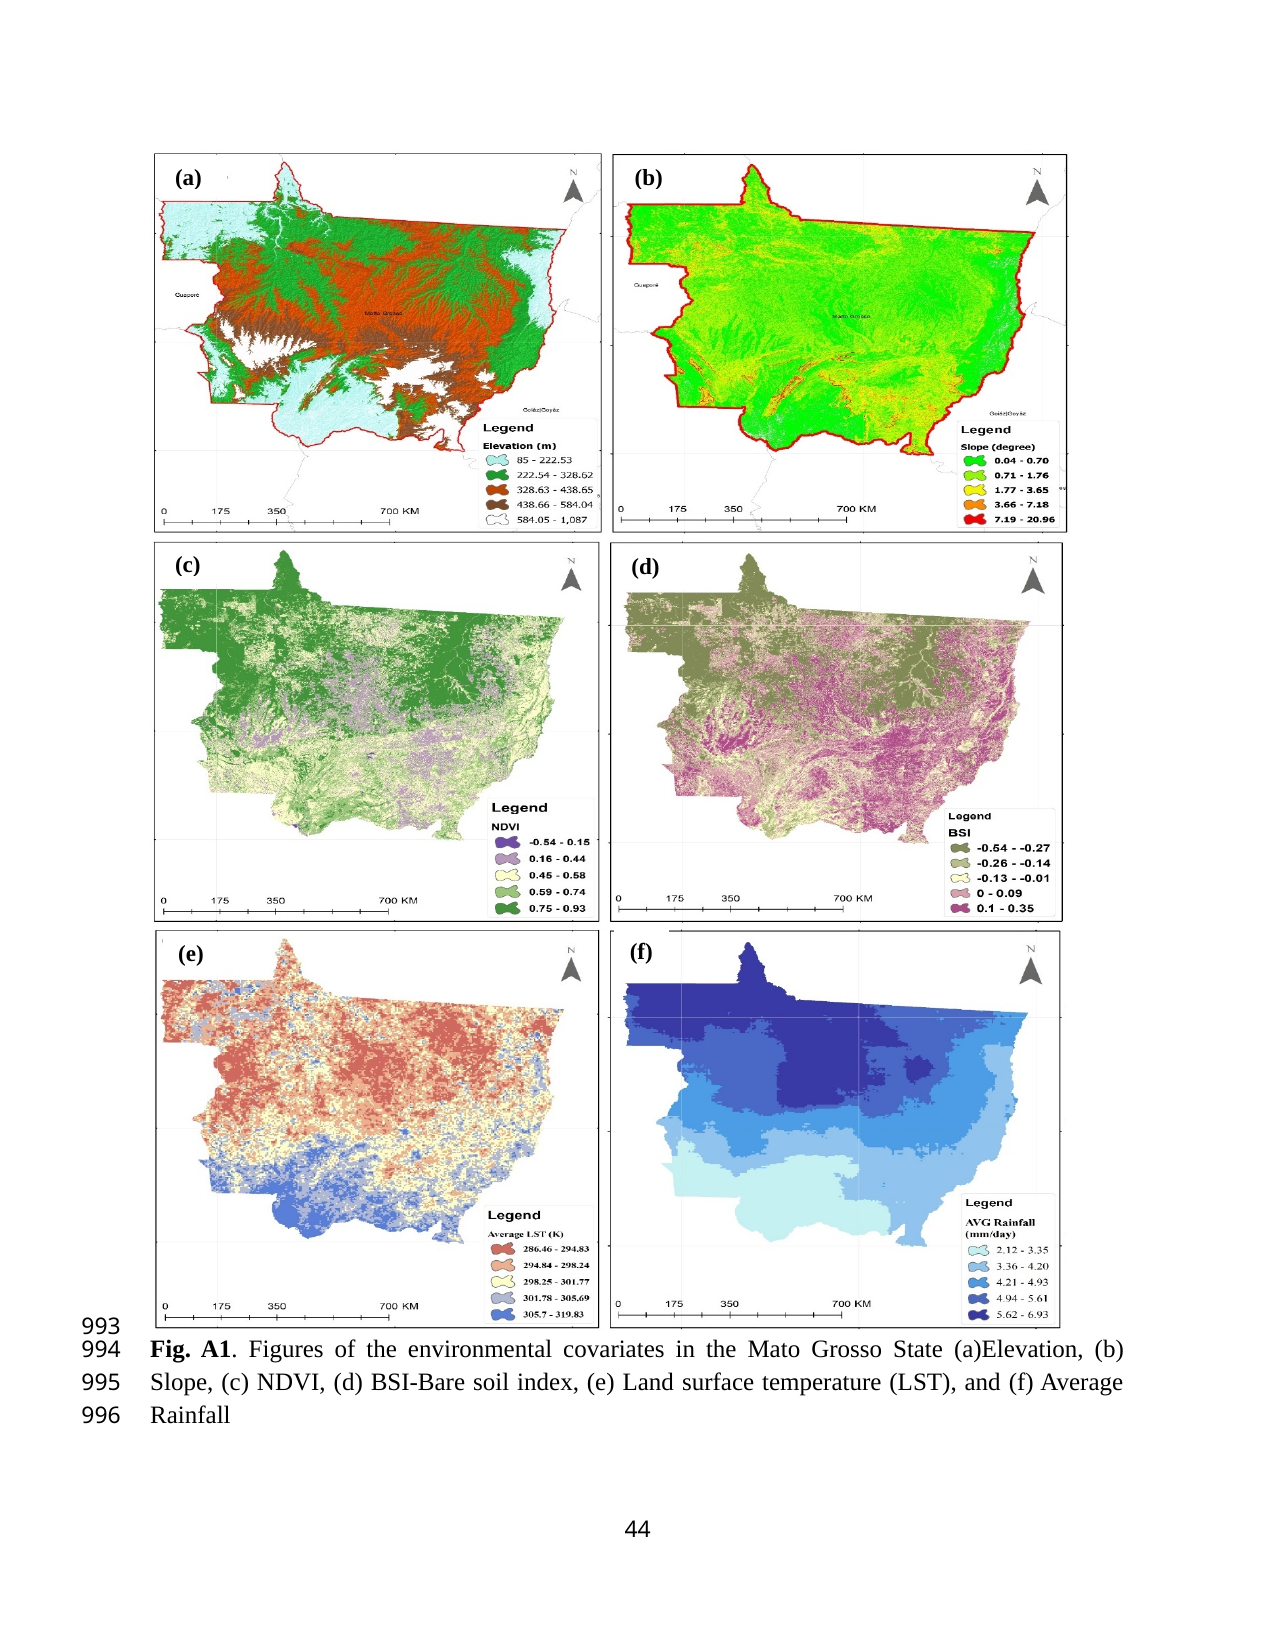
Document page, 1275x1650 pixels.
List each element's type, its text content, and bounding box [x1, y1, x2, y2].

text Fig. A1. Figures of the environmental covariates in the Mato Grosso State (a)Elevation, (b) Slope, (c) NDVI, (d) BSI-Bare soil index, (e) Land surface temperature (LST), and (f) Average Rainfall [150, 1334, 1125, 1429]
